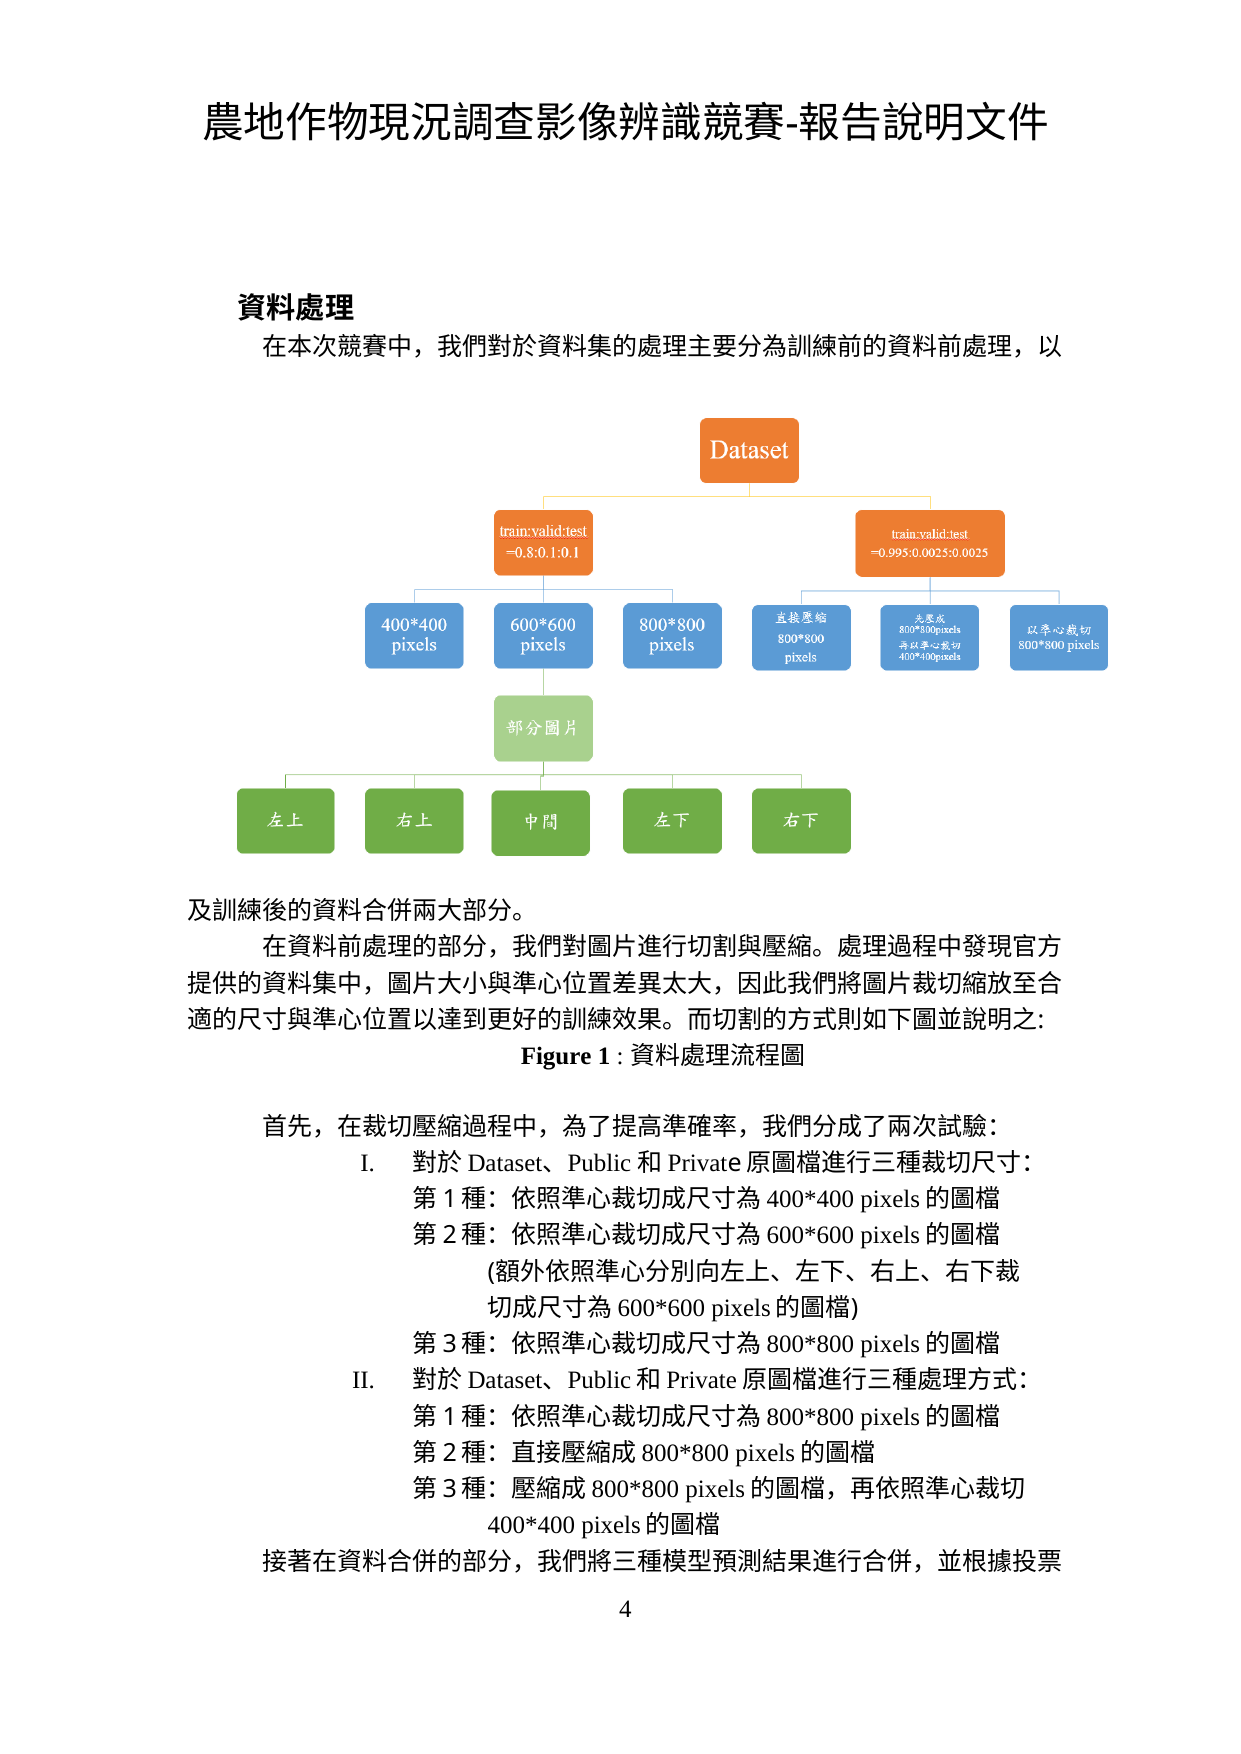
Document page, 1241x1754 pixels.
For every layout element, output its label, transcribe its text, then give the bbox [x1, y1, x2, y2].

text 首先，在裁切壓縮過程中，為了提高準確率，我們分成了兩次試驗： [187, 1106, 1063, 1142]
text 第1種：依照準心裁切成尺寸為400*400 pixels的圖檔 [412, 1178, 1063, 1215]
text 切成尺寸為600*600 pixels的圖檔) [412, 1287, 1063, 1323]
text 第3種：壓縮成800*800 pixels的圖檔，再依照準心裁切 [412, 1468, 1063, 1505]
picture [235, 388, 1112, 872]
text 在資料前處理的部分，我們對圖片進行切割與壓縮。處理過程中發現官方提供的資料集中，圖片大小與準心位置差異太大，因此我們將圖片裁切縮放至合適的尺寸與準心位置以達到更好的訓練效果。而切割的方式則如下圖並說明之: [187, 927, 1063, 1036]
text 第2種：依照準心裁切成尺寸為600*600 pixels的圖檔 [337, 1215, 1063, 1251]
text Figure 1 : 資料處理流程圖 [187, 1036, 1063, 1072]
list 對於Dataset、Public和Private原圖檔進行三種處理方式： [375, 1360, 1063, 1396]
text 第3種：依照準心裁切成尺寸為800*800 pixels的圖檔 [337, 1323, 1063, 1360]
text (額外依照準心分別向左上、左下、右上、右下裁 [337, 1251, 1063, 1287]
text 第2種：直接壓縮成800*800 pixels的圖檔 [337, 1432, 1063, 1468]
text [187, 1541, 1063, 1577]
text 資料處理 [237, 284, 1063, 326]
text 第1種：依照準心裁切成尺寸為800*800 pixels的圖檔 [337, 1396, 1063, 1432]
text 400*400 pixels的圖檔 [412, 1505, 1063, 1541]
list 對於Dataset、Public 和Private原圖檔進行三種裁切尺寸： [375, 1142, 1063, 1178]
